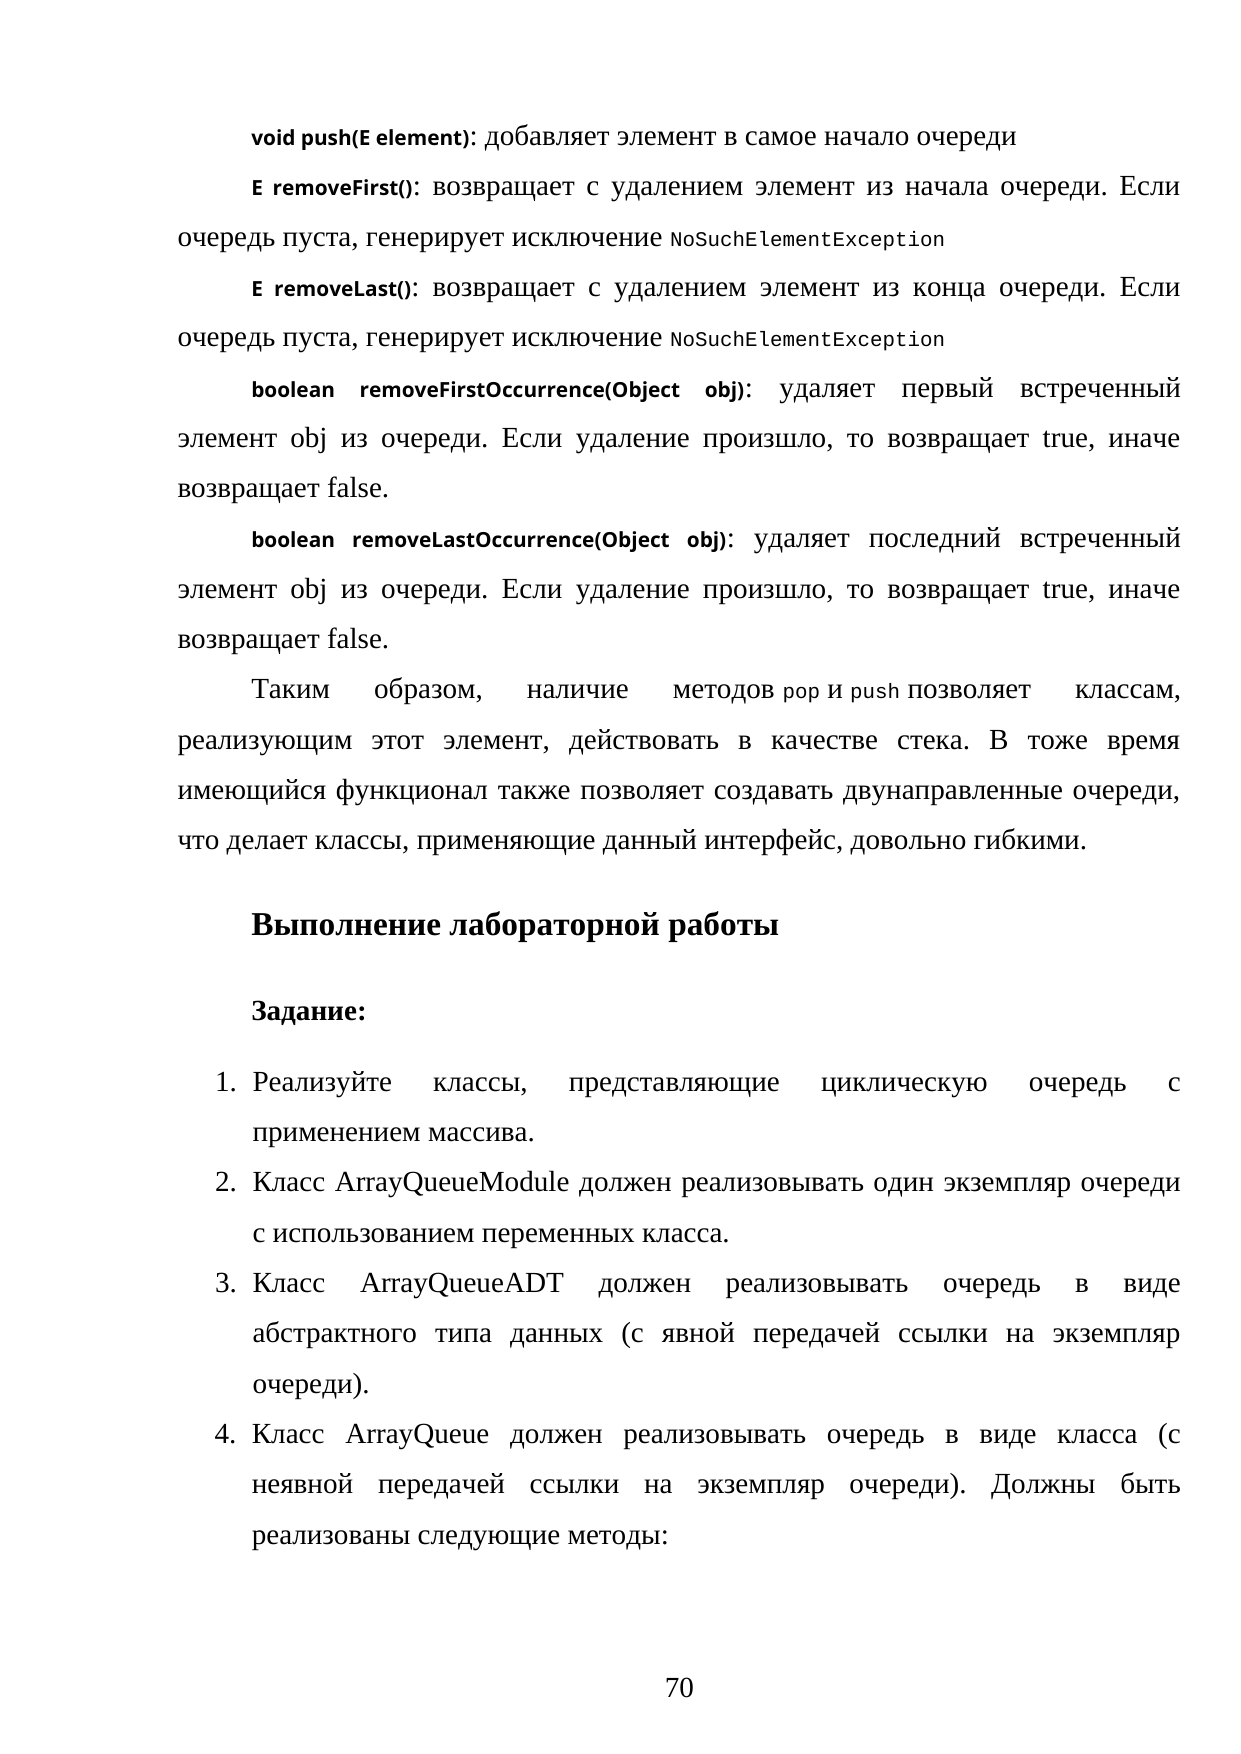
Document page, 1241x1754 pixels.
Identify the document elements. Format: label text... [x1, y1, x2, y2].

text boolean removeLastOccurrence(Object obj): удаляет последний встреченный элемент obj из очереди. Если удаление произшло, то возвращает true, иначе возвращает false. [177, 521, 1181, 655]
text Задание: [177, 993, 1181, 1026]
list Класс ArrayQueue должен реализовывать очередь в виде класса (с неявной передачей ссылки на экземпляр очереди). Должны быть реализованы следующие методы: [214, 1416, 1181, 1550]
text boolean removeFirstOccurrence(Object obj): удаляет первый встреченный элемент obj из очереди. Если удаление произшло, то возвращает true, иначе возвращает false. [177, 370, 1181, 504]
text E removeFirst(): возвращает с удалением элемент из начала очереди. Если очередь пуста, генерирует исключение NoSuchElementException [177, 168, 1181, 252]
text E removeLast(): возвращает с удалением элемент из конца очереди. Если очередь пуста, генерирует исключение NoSuchElementException [177, 269, 1181, 353]
text Таким образом, наличие методов pop и push позволяет классам, реализующим этот элемент, действовать в качестве стека. В тоже время имеющийся функционал также позволяет создавать двунаправленные очереди, что делает классы, применяющие данный интерфейс, довольно гибкими. [177, 672, 1181, 856]
text void push(E element): добавляет элемент в самое начало очереди [177, 118, 1181, 152]
list Класс ArrayQueueModule должен реализовывать один экземпляр очереди с использованием переменных класса. [215, 1164, 1181, 1248]
list Реализуйте классы, представляющие циклическую очередь с применением массива. [215, 1064, 1181, 1148]
text Выполнение лабораторной работы [251, 904, 1181, 942]
list Класс ArrayQueueADT должен реализовывать очередь в виде абстрактного типа данных (с явной передачей ссылки на экземпляр очереди). [215, 1265, 1181, 1399]
